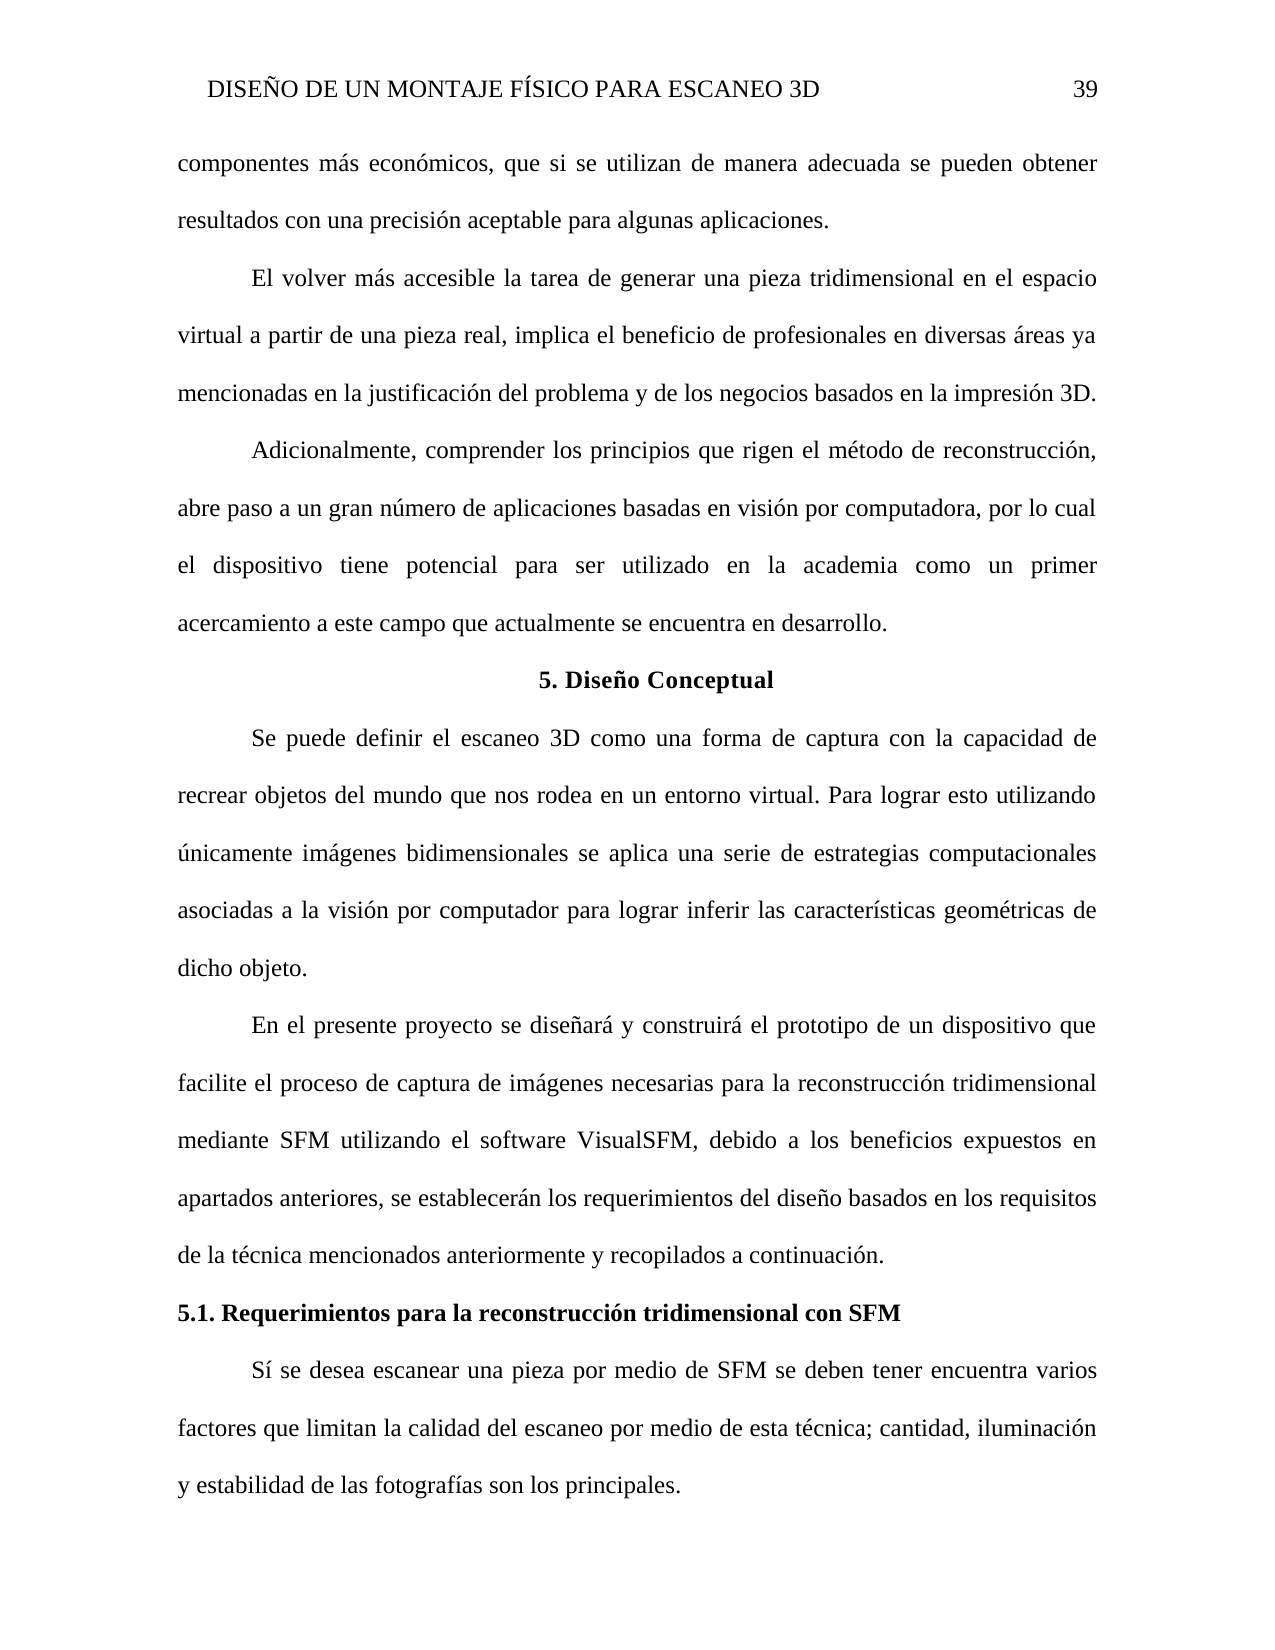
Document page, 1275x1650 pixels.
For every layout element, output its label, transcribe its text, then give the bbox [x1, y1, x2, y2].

text En el presente proyecto se diseñará y construirá el prototipo de un dispositivo que facilite el proceso de captura de imágenes necesarias para la reconstrucción tridimensional mediante SFM utilizando el software VisualSFM, debido a los beneficios expuestos en apartados anteriores, se establecerán los requerimientos del diseño basados en los requisitos de la técnica mencionados anteriormente y recopilados a continuación. [177, 1010, 1098, 1269]
subtitle 5. Diseño Conceptual [215, 665, 1098, 694]
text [177, 148, 1098, 234]
text El volver más accesible la tarea de generar una pieza tridimensional en el espacio virtual a partir de una pieza real, implica el beneficio de profesionales en diversas áreas ya mencionadas en la justificación del problema y de los negocios basados en la impresión 3D. [177, 263, 1098, 406]
text Adicionalmente, comprender los principios que rigen el método de reconstrucción, abre paso a un gran número de aplicaciones basadas en visión por computadora, por lo cual el dispositivo tiene potencial para ser utilizado en la academia como un primer acercamiento a este campo que actualmente se encuentra en desarrollo. [177, 435, 1098, 636]
subtitle 5.1. Requerimientos para la reconstrucción tridimensional con SFM [177, 1298, 1098, 1326]
text Sí se desea escanear una pieza por medio de SFM se deben tener encuentra varios factores que limitan la calidad del escaneo por medio de esta técnica; cantidad, iluminación y estabilidad de las fotografías son los principales. [177, 1355, 1098, 1499]
text Se puede definir el escaneo 3D como una forma de captura con la capacidad de recrear objetos del mundo que nos rodea en un entorno virtual. Para lograr esto utilizando únicamente imágenes bidimensionales se aplica una serie de estrategias computacionales asociadas a la visión por computador para lograr inferir las características geométricas de dicho objeto. [177, 723, 1098, 981]
